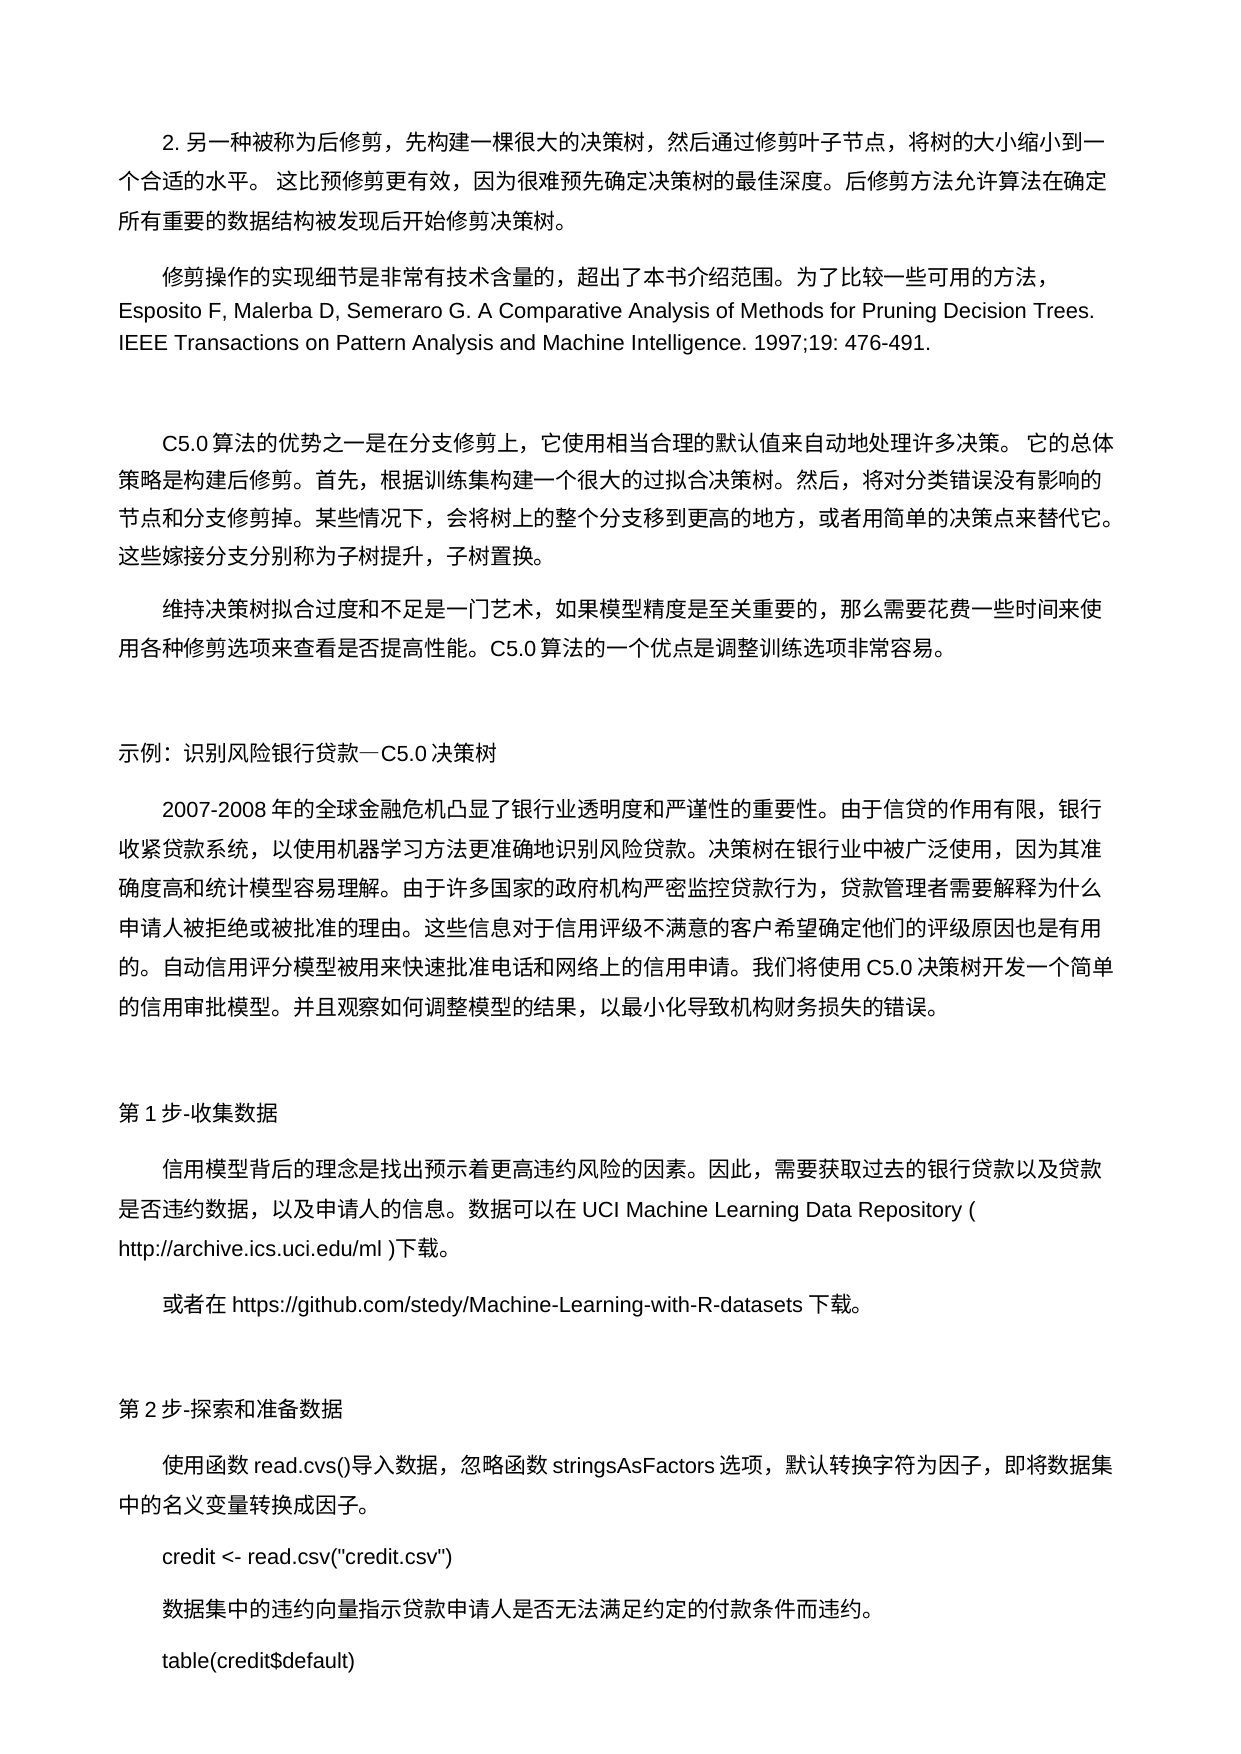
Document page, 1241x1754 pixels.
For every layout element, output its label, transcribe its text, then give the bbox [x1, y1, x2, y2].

text 信用模型背后的理念是找出预示着更高违约风险的因素。因此，需要获取过去的银行贷款以及贷款是否违约数据，以及申请人的信息。数据可以在UCI Machine Learning Data Repository ( http://archive.ics.uci.edu/ml )下载。 [118, 1152, 1122, 1263]
text 示例：识别风险银行贷款—C5.0决策树 [118, 736, 1122, 767]
text 2. 另一种被称为后修剪，先构建一棵很大的决策树，然后通过修剪叶子节点，将树的大小缩小到一个合适的水平。 这比预修剪更有效，因为很难预先确定决策树的最佳深度。后修剪方法允许算法在确定所有重要的数据结构被发现后开始修剪决策树。 [118, 124, 1122, 235]
text 第2步-探索和准备数据 [118, 1392, 1122, 1423]
text 使用函数read.cvs()导入数据，忽略函数stringsAsFactors选项，默认转换字符为因子，即将数据集中的名义变量转换成因子。 [118, 1448, 1122, 1519]
text 第1步-收集数据 [118, 1096, 1122, 1127]
text table(credit$default) [118, 1648, 1122, 1673]
text 数据集中的违约向量指示贷款申请人是否无法满足约定的付款条件而违约。 [118, 1592, 1122, 1624]
text credit <- read.csv("credit.csv") [118, 1544, 1122, 1569]
text 2007-2008年的全球金融危机凸显了银行业透明度和严谨性的重要性。由于信贷的作用有限，银行收紧贷款系统，以使用机器学习方法更准确地识别风险贷款。决策树在银行业中被广泛使用，因为其准确度高和统计模型容易理解。由于许多国家的政府机构严密监控贷款行为，贷款管理者需要解释为什么申请人被拒绝或被批准的理由。这些信息对于信用评级不满意的客户希望确定他们的评级原因也是有用的。自动信用评分模型被用来快速批准电话和网络上的信用申请。我们将使用C5.0决策树开发一个简单的信用审批模型。并且观察如何调整模型的结果，以最小化导致机构财务损失的错误。 [118, 792, 1122, 1022]
text 维持决策树拟合过度和不足是一门艺术，如果模型精度是至关重要的，那么需要花费一些时间来使用各种修剪选项来查看是否提高性能。C5.0算法的一个优点是调整训练选项非常容易。 [118, 592, 1122, 663]
text 修剪操作的实现细节是非常有技术含量的，超出了本书介绍范围。为了比较一些可用的方法，Esposito F, Malerba D, Semeraro G. A Comparative Analysis of Methods for Pruning Decision Trees. IEEE Transactions on Pattern Analysis and Machine Intelligence. 1997;19: 476-491. [118, 260, 1122, 354]
text 或者在https://github.com/stedy/Machine-Learning-with-R-datasets下载。 [118, 1287, 1122, 1319]
text C5.0算法的优势之一是在分支修剪上，它使用相当合理的默认值来自动地处理许多决策。 它的总体策略是构建后修剪。首先，根据训练集构建一个很大的过拟合决策树。然后，将对分类错误没有影响的节点和分支修剪掉。某些情况下，会将树上的整个分支移到更高的地方，或者用简单的决策点来替代它。这些嫁接分支分别称为子树提升，子树置换。 [118, 426, 1122, 571]
